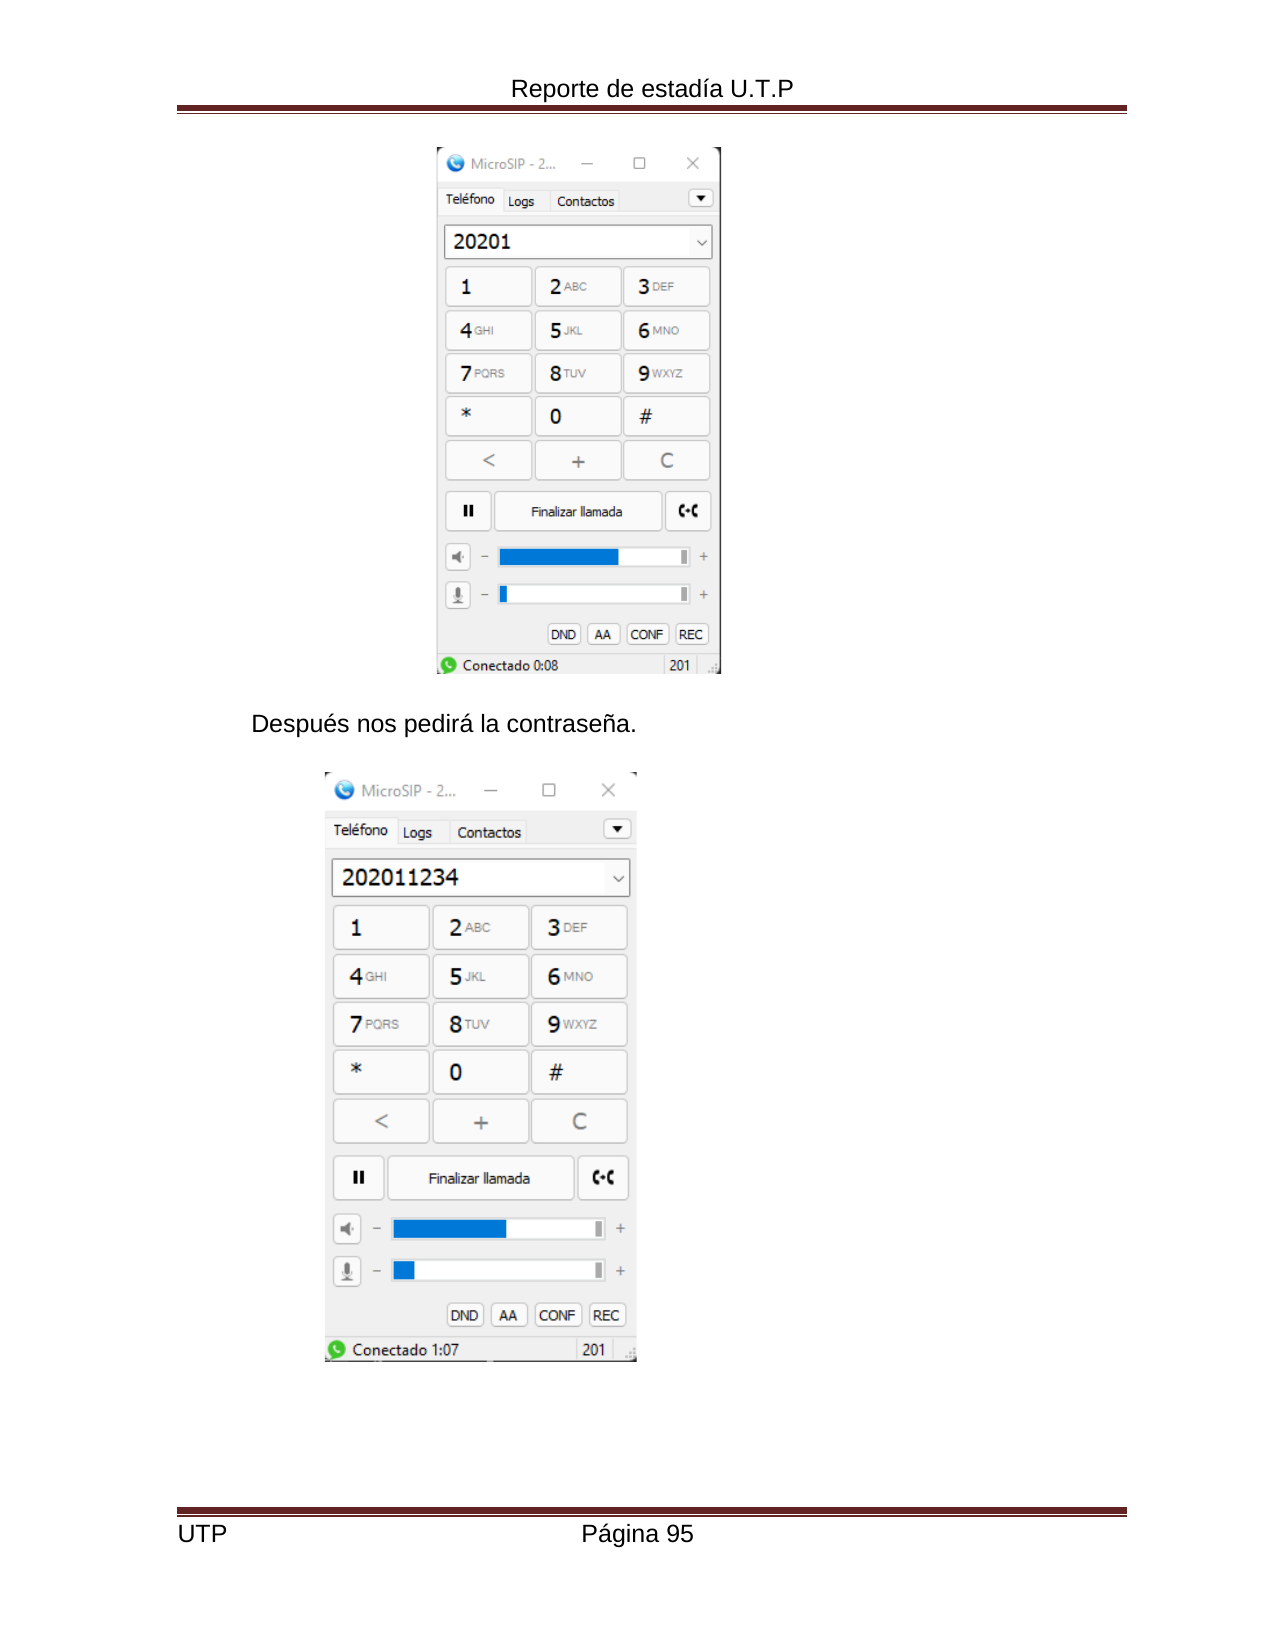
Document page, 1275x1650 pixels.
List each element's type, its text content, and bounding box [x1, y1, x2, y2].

picture [324, 772, 637, 1362]
text Después nos pedirá la contraseña. [251, 709, 1127, 738]
picture [436, 147, 722, 674]
